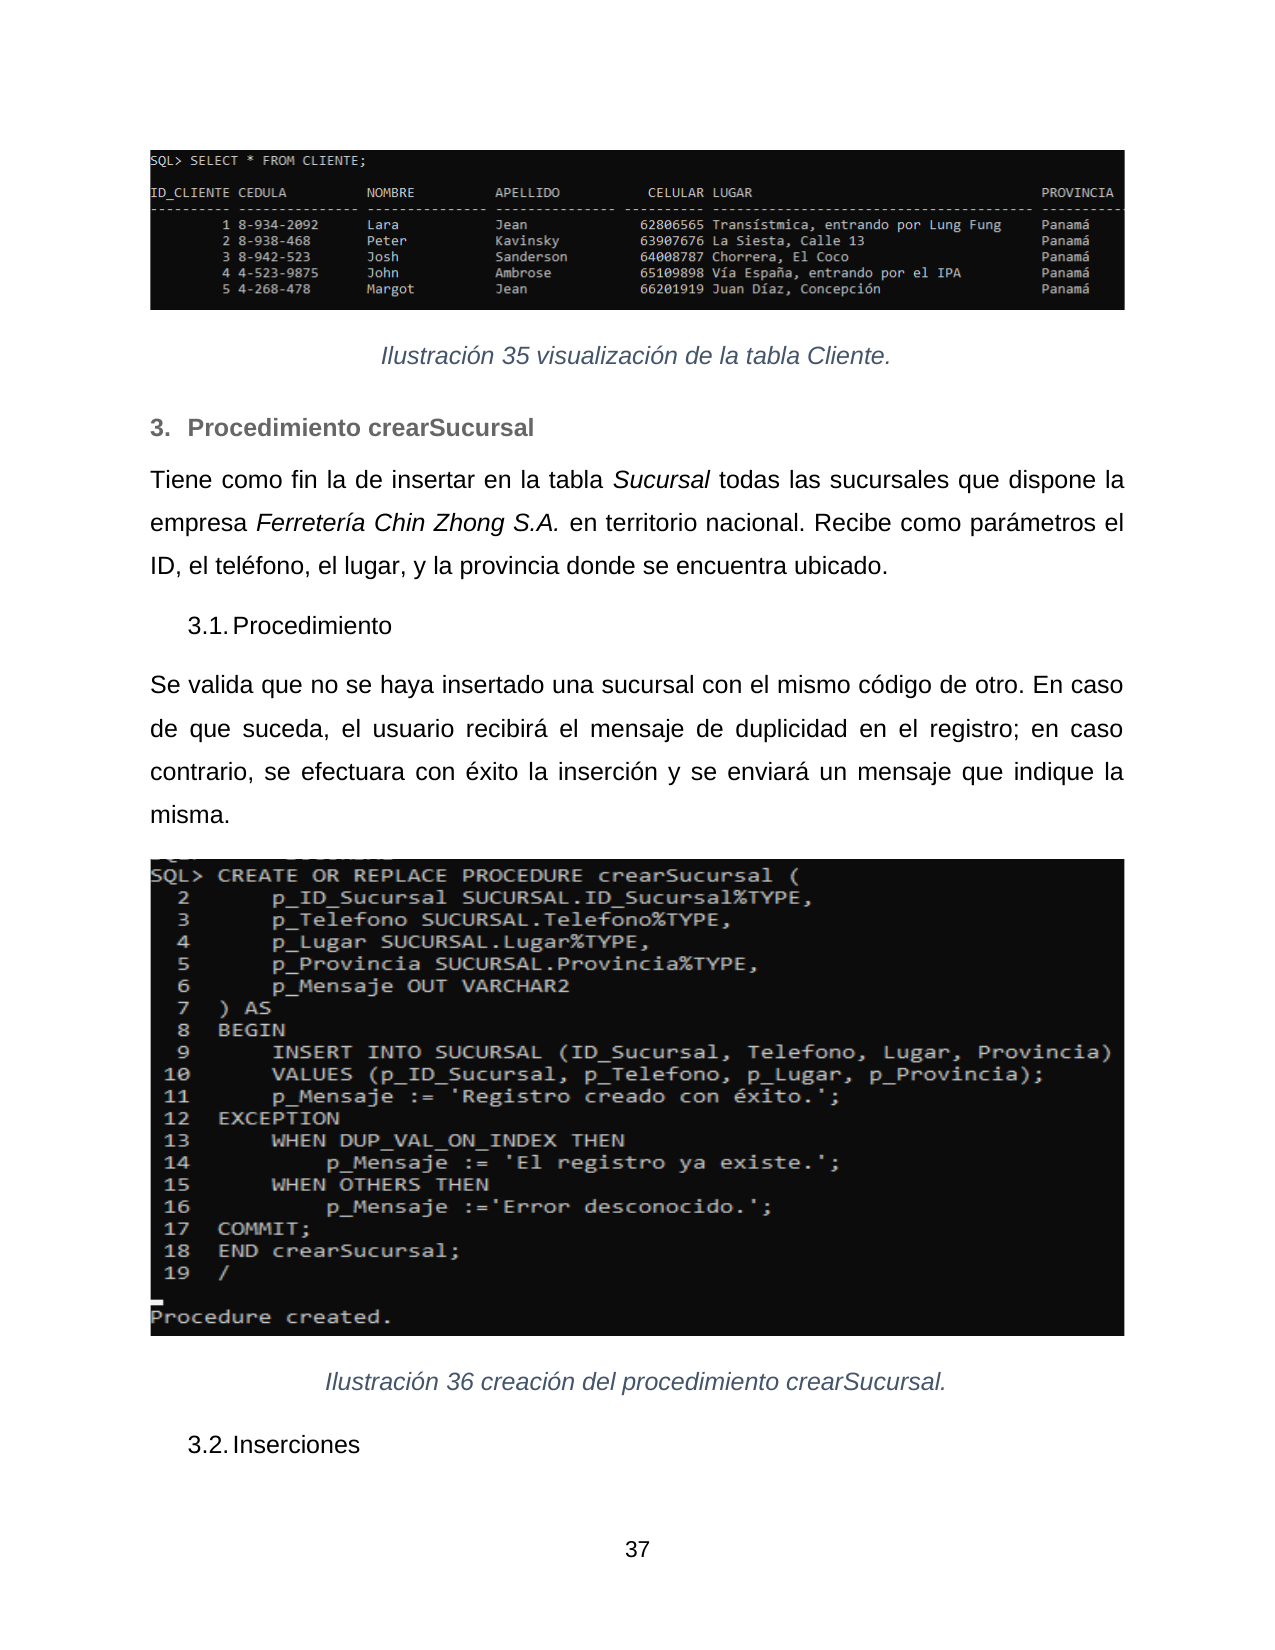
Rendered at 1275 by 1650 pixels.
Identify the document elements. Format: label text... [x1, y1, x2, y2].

list Inserciones [187, 1431, 1125, 1459]
picture [150, 150, 1125, 310]
text Tiene como fin la de insertar en la tabla Sucursal todas las sucursales que dispone la empresa Ferretería Chin Zhong S.A. en territorio nacional. Recibe como parámetros el ID, el teléfono, el lugar, y la provincia donde se encuentra ubicado. [150, 465, 1125, 580]
text Se valida que no se haya insertado una sucursal con el mismo código de otro. En caso de que suceda, el usuario recibirá el mensaje de duplicidad en el registro; en caso contrario, se efectuara con éxito la inserción y se enviará un mensaje que indique la misma. [150, 671, 1125, 829]
text Ilustración 35 visualización de la tabla Cliente. [150, 341, 1125, 370]
text Ilustración 36 creación del procedimiento crearSucursal. [150, 1367, 1125, 1395]
picture [150, 859, 1125, 1336]
subtitle Procedimiento crearSucursal [150, 413, 1125, 442]
list Procedimiento [187, 611, 1125, 639]
